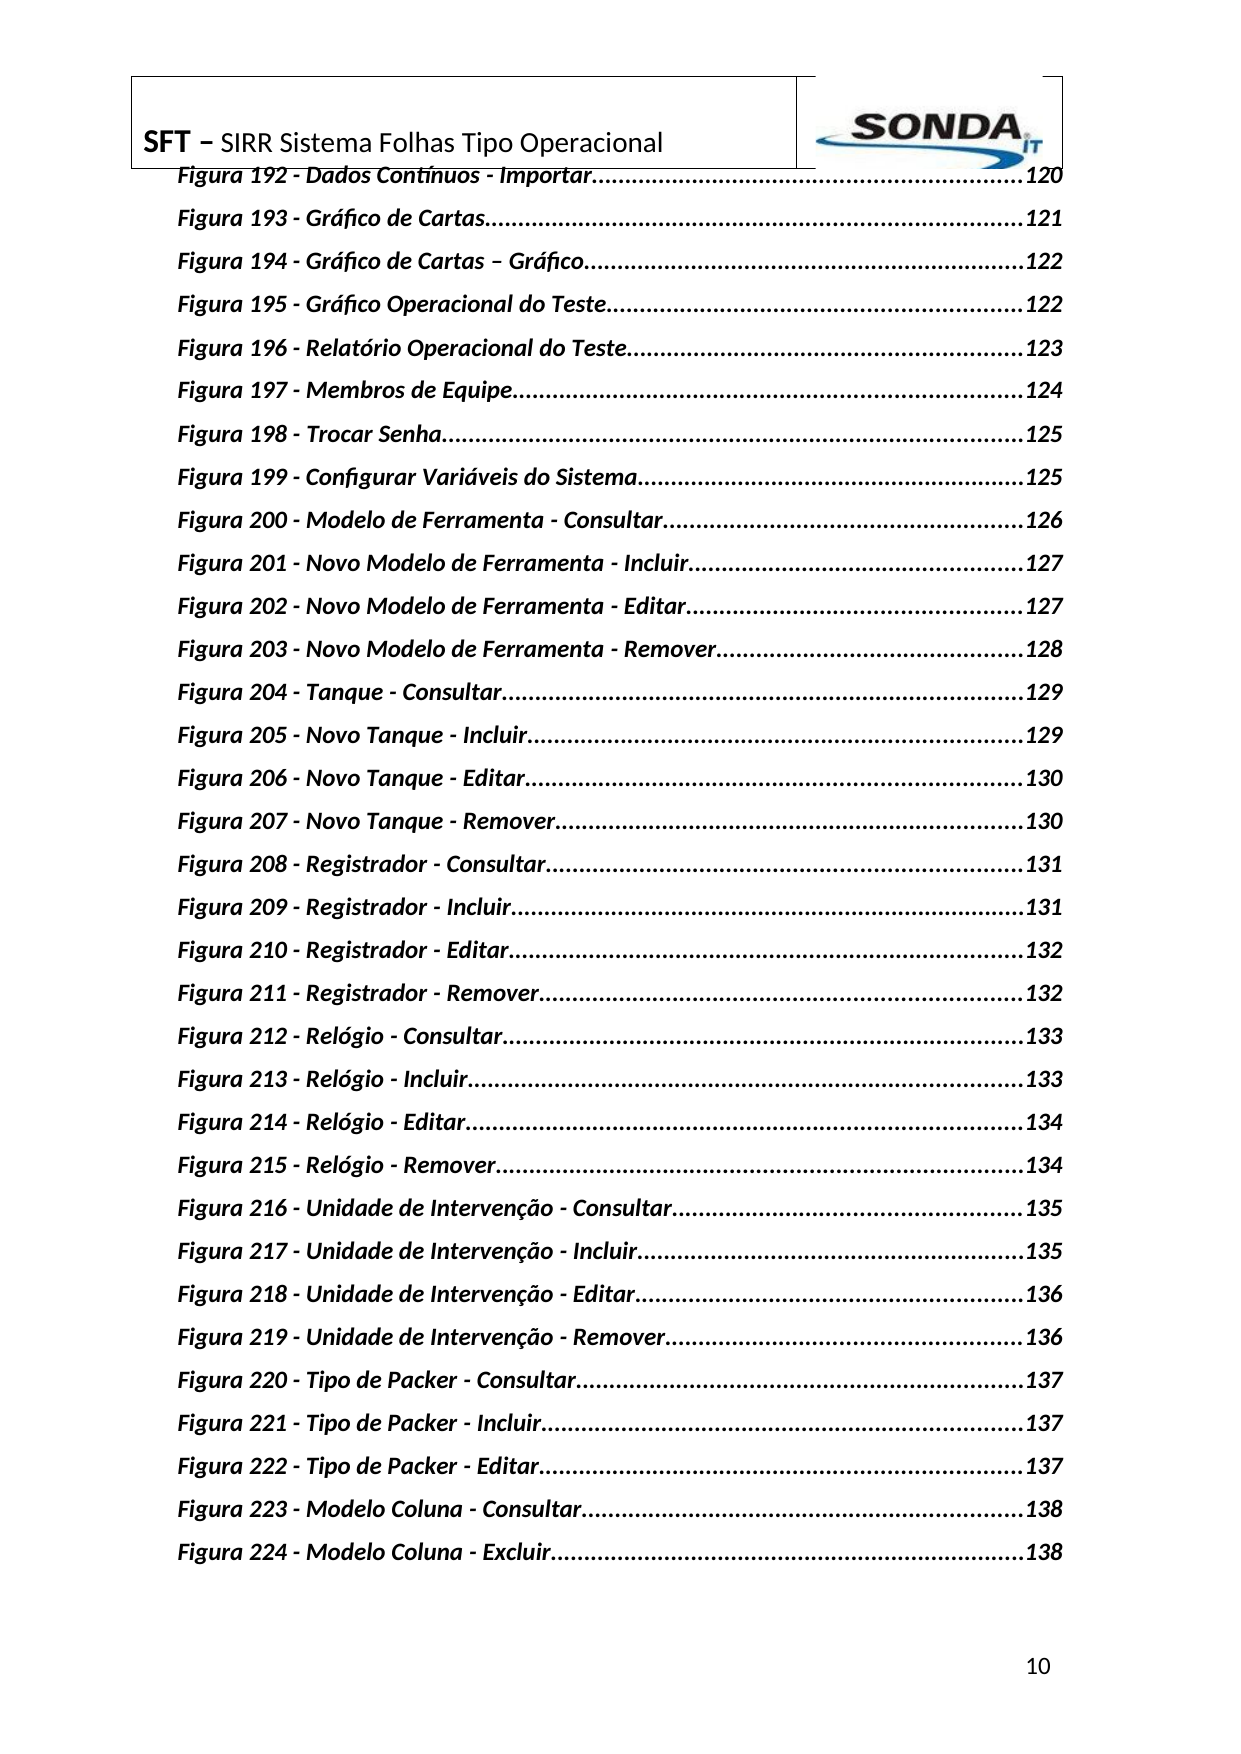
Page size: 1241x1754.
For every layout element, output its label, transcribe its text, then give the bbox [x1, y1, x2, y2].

subtitle Figura 196 - Relatório Operacional do Teste 123 [177, 332, 1223, 362]
subtitle Figura 198 - Trocar Senha 125 [177, 418, 1223, 448]
subtitle Figura 201 - Novo Modelo de Ferramenta - Incluir 127 [177, 547, 1223, 577]
subtitle Figura 197 - Membros de Equipe 124 [177, 375, 1223, 405]
subtitle Figura 199 - Configurar Variáveis do Sistema 125 [177, 461, 1223, 491]
subtitle Figura 216 - Unidade de Intervenção - Consultar 135 [177, 1192, 1223, 1223]
subtitle Figura 207 - Novo Tanque - Remover 130 [177, 805, 1223, 835]
subtitle Figura 224 - Modelo Coluna - Excluir 138 [177, 1536, 1223, 1567]
subtitle Figura 192 - Dados Contínuos - Importar 120 [177, 159, 1223, 190]
subtitle Figura 214 - Relógio - Editar 134 [177, 1106, 1223, 1137]
subtitle Figura 213 - Relógio - Incluir 133 [177, 1063, 1223, 1094]
subtitle Figura 195 - Gráfico Operacional do Teste 122 [177, 288, 1223, 319]
subtitle Figura 215 - Relógio - Remover 134 [177, 1149, 1223, 1179]
subtitle Figura 212 - Relógio - Consultar 133 [177, 1020, 1223, 1051]
subtitle Figura 217 - Unidade de Intervenção - Incluir 135 [177, 1235, 1223, 1266]
subtitle Figura 200 - Modelo de Ferramenta - Consultar 126 [177, 504, 1223, 534]
subtitle Figura 206 - Novo Tanque - Editar 130 [177, 762, 1223, 792]
subtitle Figura 194 - Gráfico de Cartas – Gráfico 122 [177, 245, 1223, 276]
subtitle Figura 219 - Unidade de Intervenção - Remover 136 [177, 1321, 1223, 1352]
subtitle Figura 221 - Tipo de Packer - Incluir 137 [177, 1407, 1223, 1438]
subtitle Figura 211 - Registrador - Remover 132 [177, 977, 1223, 1008]
subtitle Figura 205 - Novo Tanque - Incluir 129 [177, 719, 1223, 749]
subtitle Figura 223 - Modelo Coluna - Consultar 138 [177, 1493, 1223, 1524]
subtitle Figura 204 - Tanque - Consultar 129 [177, 676, 1223, 706]
subtitle Figura 202 - Novo Modelo de Ferramenta - Editar 127 [177, 590, 1223, 620]
subtitle Figura 220 - Tipo de Packer - Consultar 137 [177, 1364, 1223, 1395]
subtitle Figura 208 - Registrador - Consultar 131 [177, 848, 1223, 878]
subtitle Figura 203 - Novo Modelo de Ferramenta - Remover 128 [177, 633, 1223, 663]
subtitle Figura 222 - Tipo de Packer - Editar 137 [177, 1450, 1223, 1481]
subtitle Figura 218 - Unidade de Intervenção - Editar 136 [177, 1278, 1223, 1309]
picture [815, 76, 1043, 159]
subtitle Figura 209 - Registrador - Incluir 131 [177, 891, 1223, 921]
subtitle Figura 210 - Registrador - Editar 132 [177, 934, 1223, 964]
subtitle Figura 193 - Gráfico de Cartas 121 [177, 202, 1223, 233]
